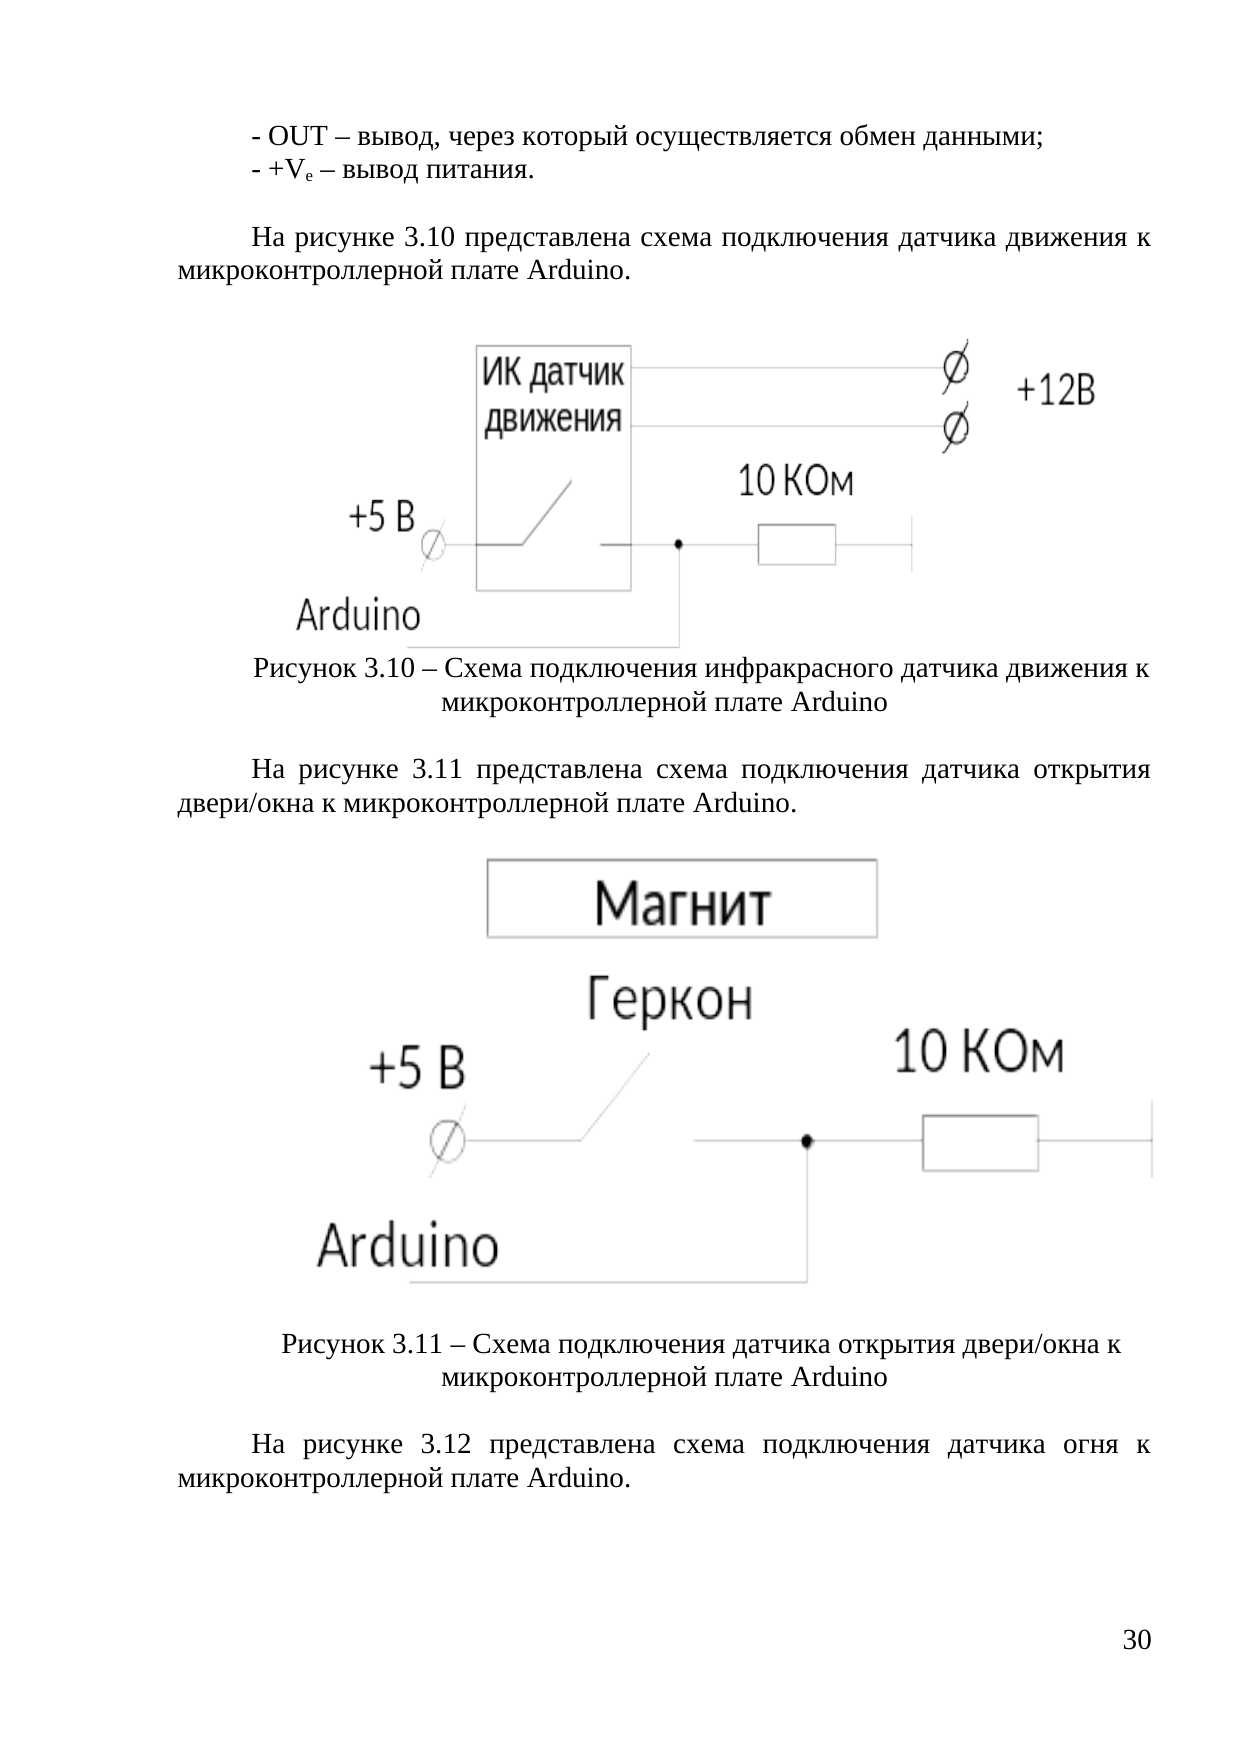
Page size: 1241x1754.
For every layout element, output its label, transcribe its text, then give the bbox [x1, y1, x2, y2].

text Рисунок 3.10 – Схема подключения инфракрасного датчика движения к микроконтроллерной плате Arduino [177, 651, 1152, 718]
text - OUT – вывод, через который осуществляется обмен данными; [177, 118, 1152, 152]
text - +Ve – вывод питания. [177, 152, 1152, 185]
text На рисунке 3.10 представлена схема подключения датчика движения к микроконтроллерной плате Arduino. [177, 219, 1152, 286]
text На рисунке 3.11 представлена схема подключения датчика открытия двери/окна к микроконтроллерной плате Arduino. [177, 751, 1152, 818]
text Рисунок 3.11 – Схема подключения датчика открытия двери/окна к микроконтроллерной плате Arduino [177, 1326, 1152, 1393]
text На рисунке 3.12 представлена схема подключения датчика огня к микроконтроллерной плате Arduino. [177, 1427, 1152, 1494]
